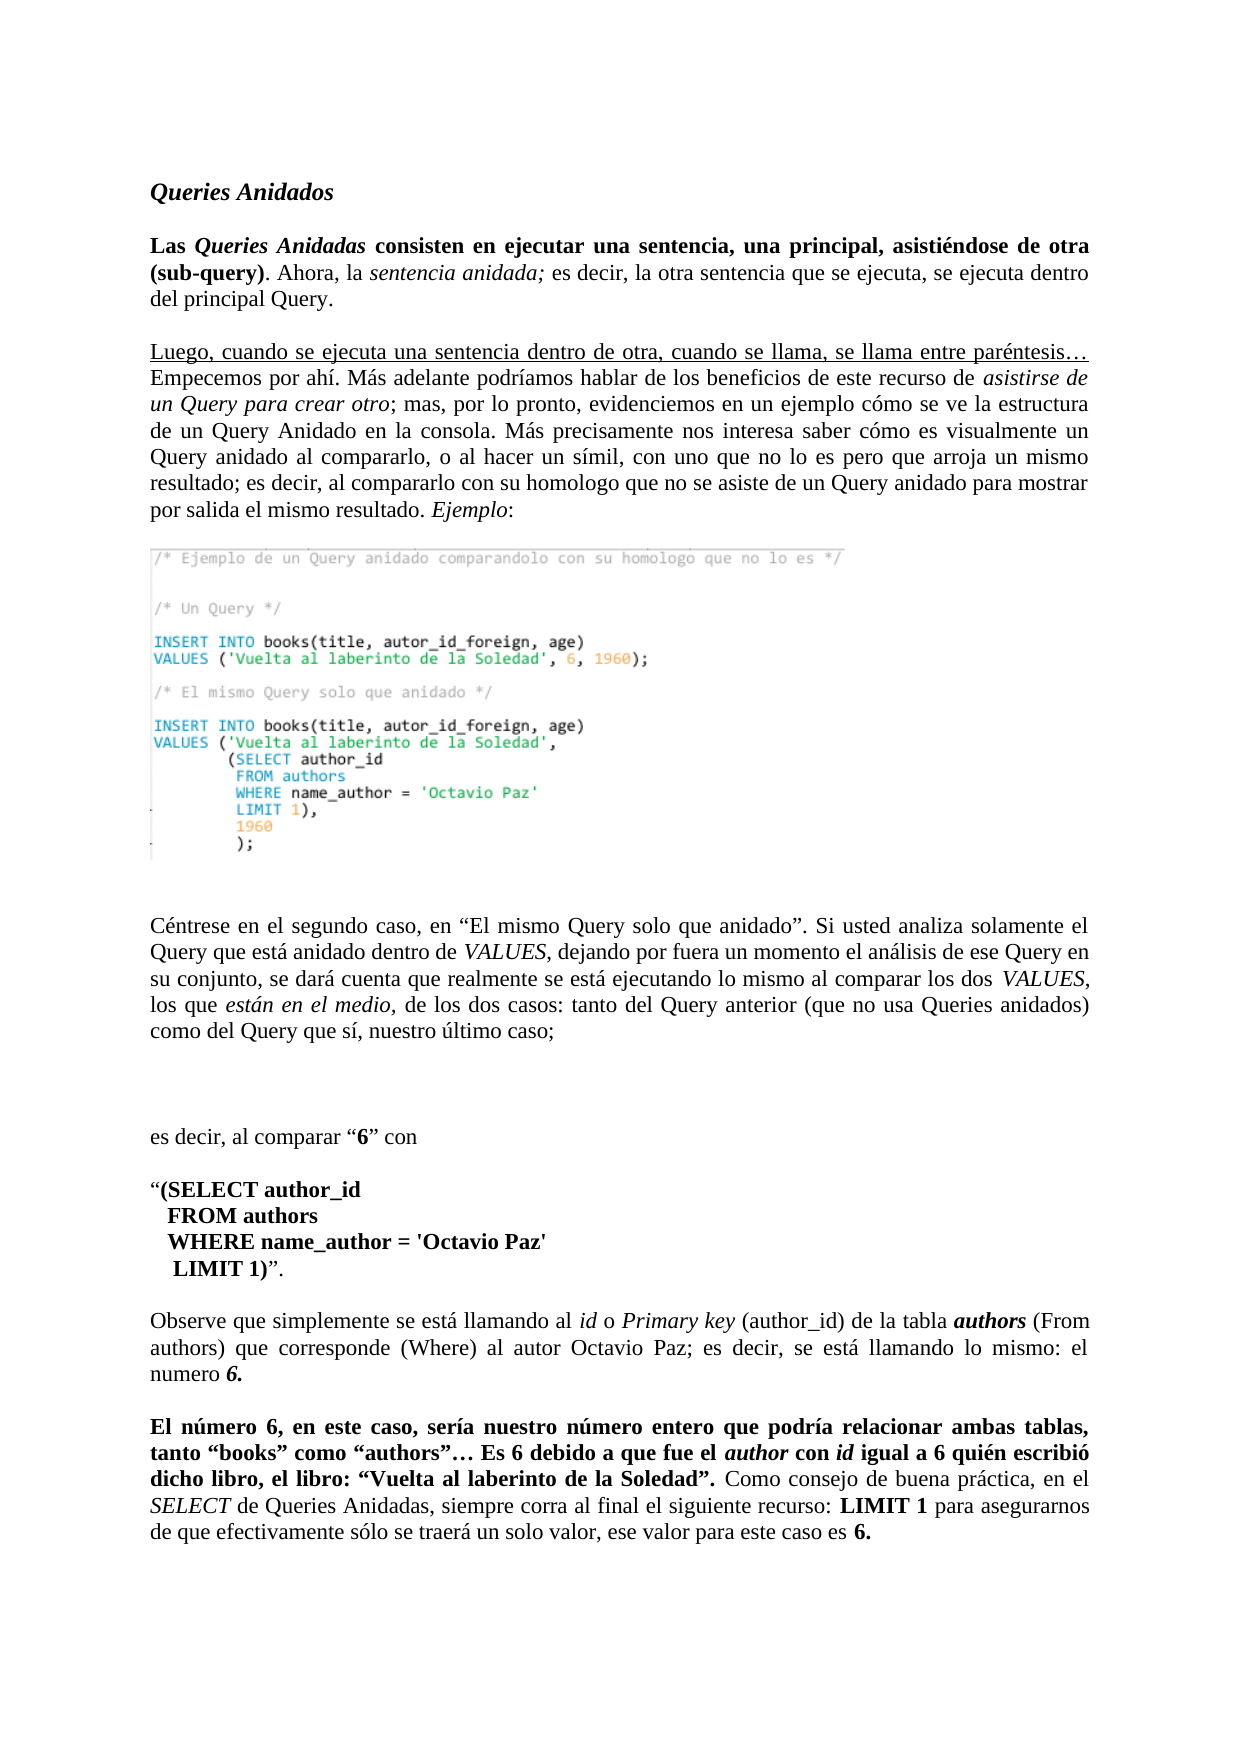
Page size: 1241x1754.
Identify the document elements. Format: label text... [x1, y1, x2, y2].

text El número 6, en este caso, sería nuestro número entero que podría relacionar ambas tablas, tanto “books” como “authors”… Es 6 debido a que fue el author con id igual a 6 quién escribió dicho libro, el libro: “Vuelta al laberinto de la Soledad”. Como consejo de buena práctica, en el SELECT de Queries Anidadas, siempre corra al final el siguiente recurso: LIMIT 1 para asegurarnos de que efectivamente sólo se traerá un solo valor, ese valor para este caso es 6. [150, 1413, 1090, 1544]
picture [150, 548, 845, 860]
text LIMIT 1)”. [150, 1255, 1090, 1281]
text Céntrese en el segundo caso, en “El mismo Query solo que anidado”. Si usted analiza solamente el Query que está anidado dentro de VALUES, dejando por fuera un momento el análisis de ese Query en su conjunto, se dará cuenta que realmente se está ejecutando lo mismo al comparar los dos VALUES, los que están en el medio, de los dos casos: tanto del Query anterior (que no usa Queries anidados) como del Query que sí, nuestro último caso; [150, 912, 1090, 1044]
text WHERE name_author = 'Octavio Paz' [150, 1228, 1090, 1255]
text Queries Anidados [150, 177, 1090, 206]
text FROM authors [150, 1202, 1090, 1228]
text Luego, cuando se ejecuta una sentencia dentro de otra, cuando se llama, se llama entre paréntesis… Empecemos por ahí. Más adelante podríamos hablar de los beneficios de este recurso de asistirse de un Query para crear otro; mas, por lo pronto, evidenciemos en un ejemplo cómo se ve la estructura de un Query Anidado en la consola. Más precisamente nos interesa saber cómo es visualmente un Query anidado al compararlo, o al hacer un símil, con uno que no lo es pero que arroja un mismo resultado; es decir, al compararlo con su homologo que no se asiste de un Query anidado para mostrar por salida el mismo resultado. Ejemplo: [150, 338, 1090, 522]
text “(SELECT author_id [150, 1176, 1090, 1202]
text Observe que simplemente se está llamando al id o Primary key (author_id) de la tabla authors (From authors) que corresponde (Where) al autor Octavio Paz; es decir, se está llamando lo mismo: el numero 6. [150, 1307, 1090, 1386]
text Las Queries Anidadas consisten en ejecutar una sentencia, una principal, asistiéndose de otra (sub-query). Ahora, la sentencia anidada; es decir, la otra sentencia que se ejecuta, se ejecuta dentro del principal Query. [150, 232, 1090, 311]
text es decir, al comparar “6” con [150, 1123, 1090, 1149]
